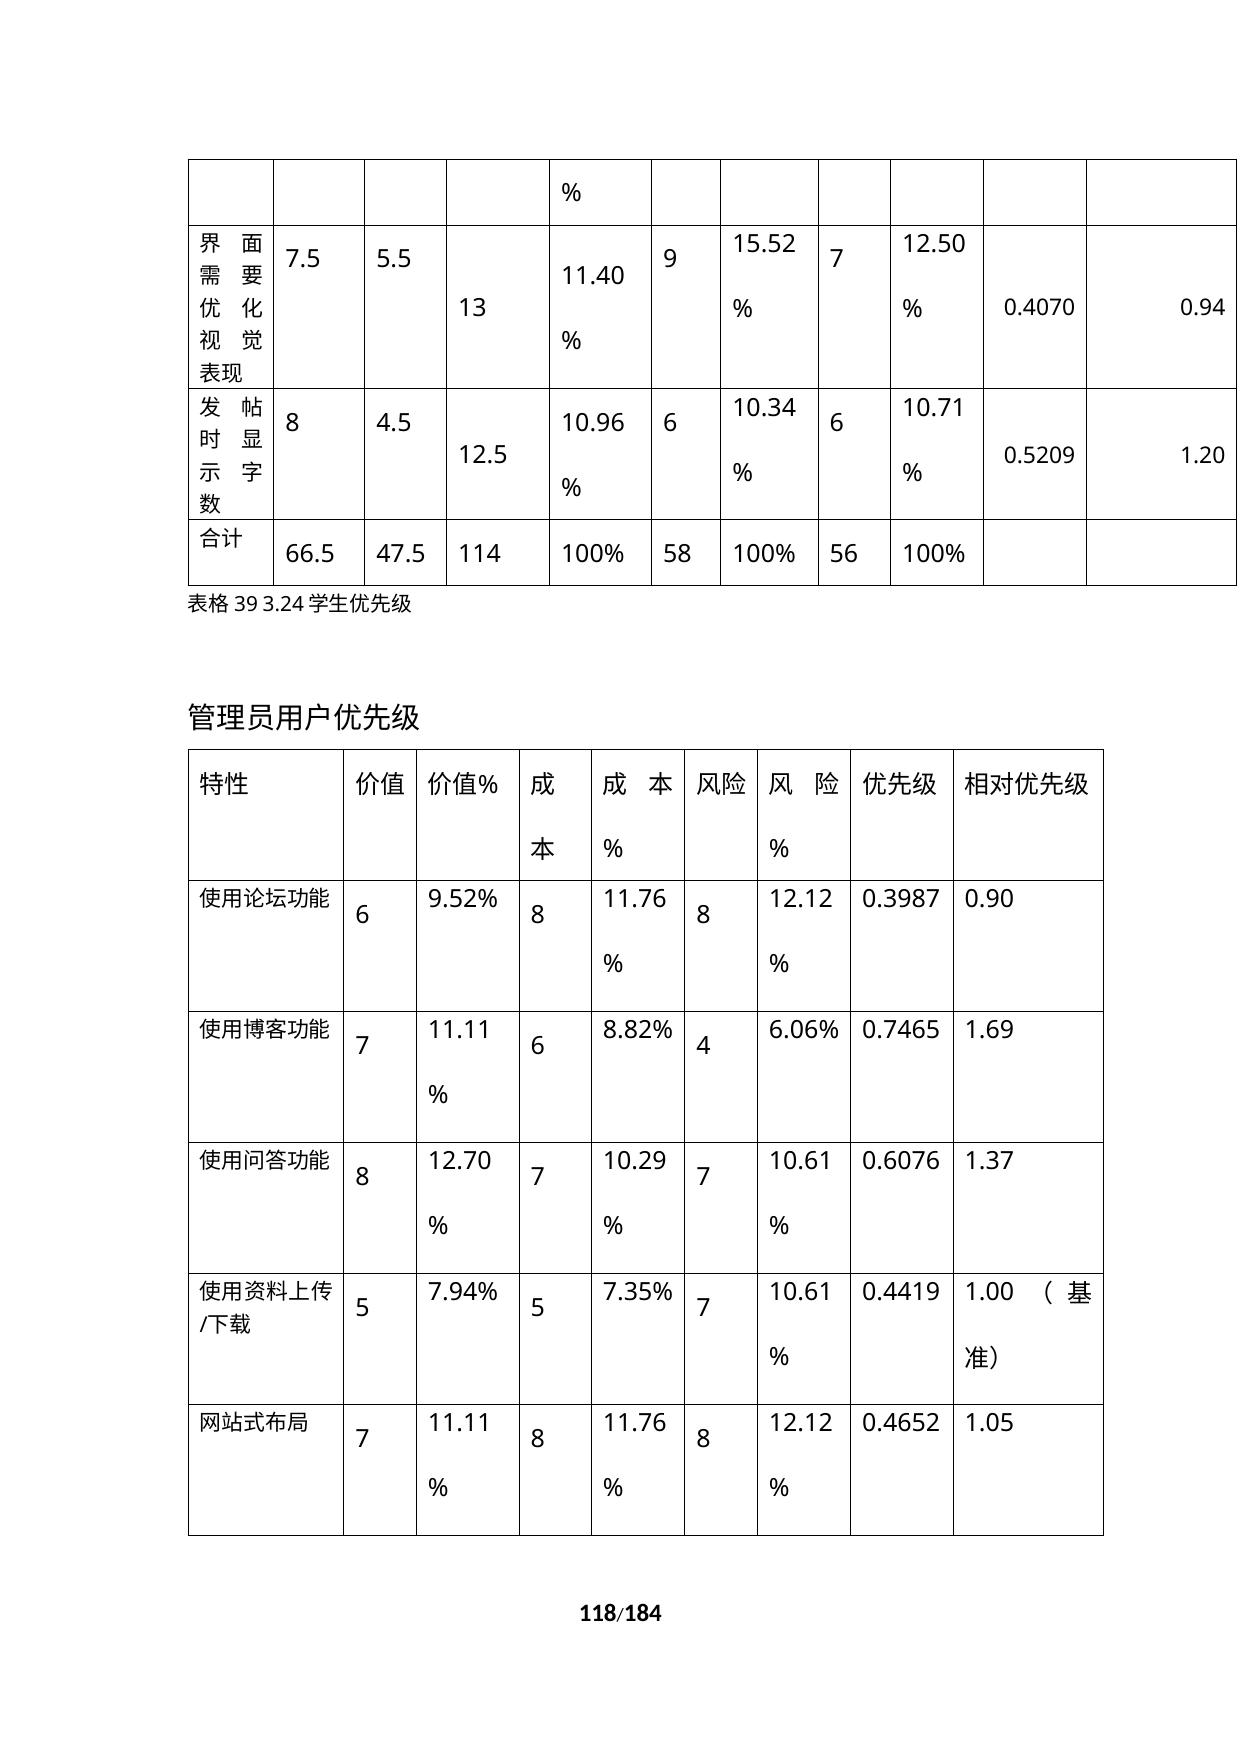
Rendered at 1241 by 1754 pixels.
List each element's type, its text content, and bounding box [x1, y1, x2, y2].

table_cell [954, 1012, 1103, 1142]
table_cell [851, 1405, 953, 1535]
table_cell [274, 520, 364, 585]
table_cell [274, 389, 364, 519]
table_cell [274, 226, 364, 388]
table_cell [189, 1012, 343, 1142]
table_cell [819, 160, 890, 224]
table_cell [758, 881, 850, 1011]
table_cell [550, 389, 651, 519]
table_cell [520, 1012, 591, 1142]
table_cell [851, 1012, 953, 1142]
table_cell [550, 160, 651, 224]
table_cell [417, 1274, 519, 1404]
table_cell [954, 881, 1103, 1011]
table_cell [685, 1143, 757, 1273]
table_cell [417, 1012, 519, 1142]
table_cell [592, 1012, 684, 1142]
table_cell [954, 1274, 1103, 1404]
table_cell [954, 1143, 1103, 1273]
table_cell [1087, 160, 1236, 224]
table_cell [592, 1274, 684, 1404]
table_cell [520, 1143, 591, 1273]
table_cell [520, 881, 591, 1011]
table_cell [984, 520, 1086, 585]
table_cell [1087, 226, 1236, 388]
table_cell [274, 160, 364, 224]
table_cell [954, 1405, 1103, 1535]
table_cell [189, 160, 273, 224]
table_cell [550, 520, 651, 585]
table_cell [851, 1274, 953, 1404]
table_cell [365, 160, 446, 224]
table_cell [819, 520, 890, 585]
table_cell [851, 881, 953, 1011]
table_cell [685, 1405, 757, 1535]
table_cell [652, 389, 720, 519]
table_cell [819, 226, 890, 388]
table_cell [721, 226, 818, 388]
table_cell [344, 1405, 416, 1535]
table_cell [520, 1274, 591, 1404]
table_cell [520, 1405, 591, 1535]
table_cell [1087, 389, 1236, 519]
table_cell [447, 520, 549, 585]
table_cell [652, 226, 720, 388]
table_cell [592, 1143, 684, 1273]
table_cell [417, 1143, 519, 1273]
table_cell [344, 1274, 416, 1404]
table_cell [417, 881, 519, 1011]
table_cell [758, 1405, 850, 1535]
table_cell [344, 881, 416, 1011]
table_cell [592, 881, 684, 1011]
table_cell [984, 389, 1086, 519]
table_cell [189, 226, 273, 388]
text 管理员用户优先级 [187, 684, 994, 749]
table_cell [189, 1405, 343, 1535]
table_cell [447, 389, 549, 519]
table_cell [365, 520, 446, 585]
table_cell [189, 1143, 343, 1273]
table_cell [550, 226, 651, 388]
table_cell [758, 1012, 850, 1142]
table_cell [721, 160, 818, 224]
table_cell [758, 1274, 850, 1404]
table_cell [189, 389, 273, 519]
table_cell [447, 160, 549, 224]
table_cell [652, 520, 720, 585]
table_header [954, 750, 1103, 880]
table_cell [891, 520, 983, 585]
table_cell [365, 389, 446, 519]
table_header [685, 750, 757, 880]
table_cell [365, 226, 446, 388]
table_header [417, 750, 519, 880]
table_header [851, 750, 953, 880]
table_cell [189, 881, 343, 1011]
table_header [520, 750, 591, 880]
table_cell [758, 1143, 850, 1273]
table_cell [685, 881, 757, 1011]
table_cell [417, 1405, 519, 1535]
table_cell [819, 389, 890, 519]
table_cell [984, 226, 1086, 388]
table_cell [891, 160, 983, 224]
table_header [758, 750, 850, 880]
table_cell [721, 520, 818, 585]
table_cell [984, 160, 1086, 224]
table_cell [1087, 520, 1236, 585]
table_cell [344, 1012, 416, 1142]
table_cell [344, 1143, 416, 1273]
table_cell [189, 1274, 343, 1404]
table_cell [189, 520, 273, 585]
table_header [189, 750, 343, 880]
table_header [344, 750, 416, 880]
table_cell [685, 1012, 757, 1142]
text 表格 39 3.24学生优先级 [187, 586, 1053, 619]
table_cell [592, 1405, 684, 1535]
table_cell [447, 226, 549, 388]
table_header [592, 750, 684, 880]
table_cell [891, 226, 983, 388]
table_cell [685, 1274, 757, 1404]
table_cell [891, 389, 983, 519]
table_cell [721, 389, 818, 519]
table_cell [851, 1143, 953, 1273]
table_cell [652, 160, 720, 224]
